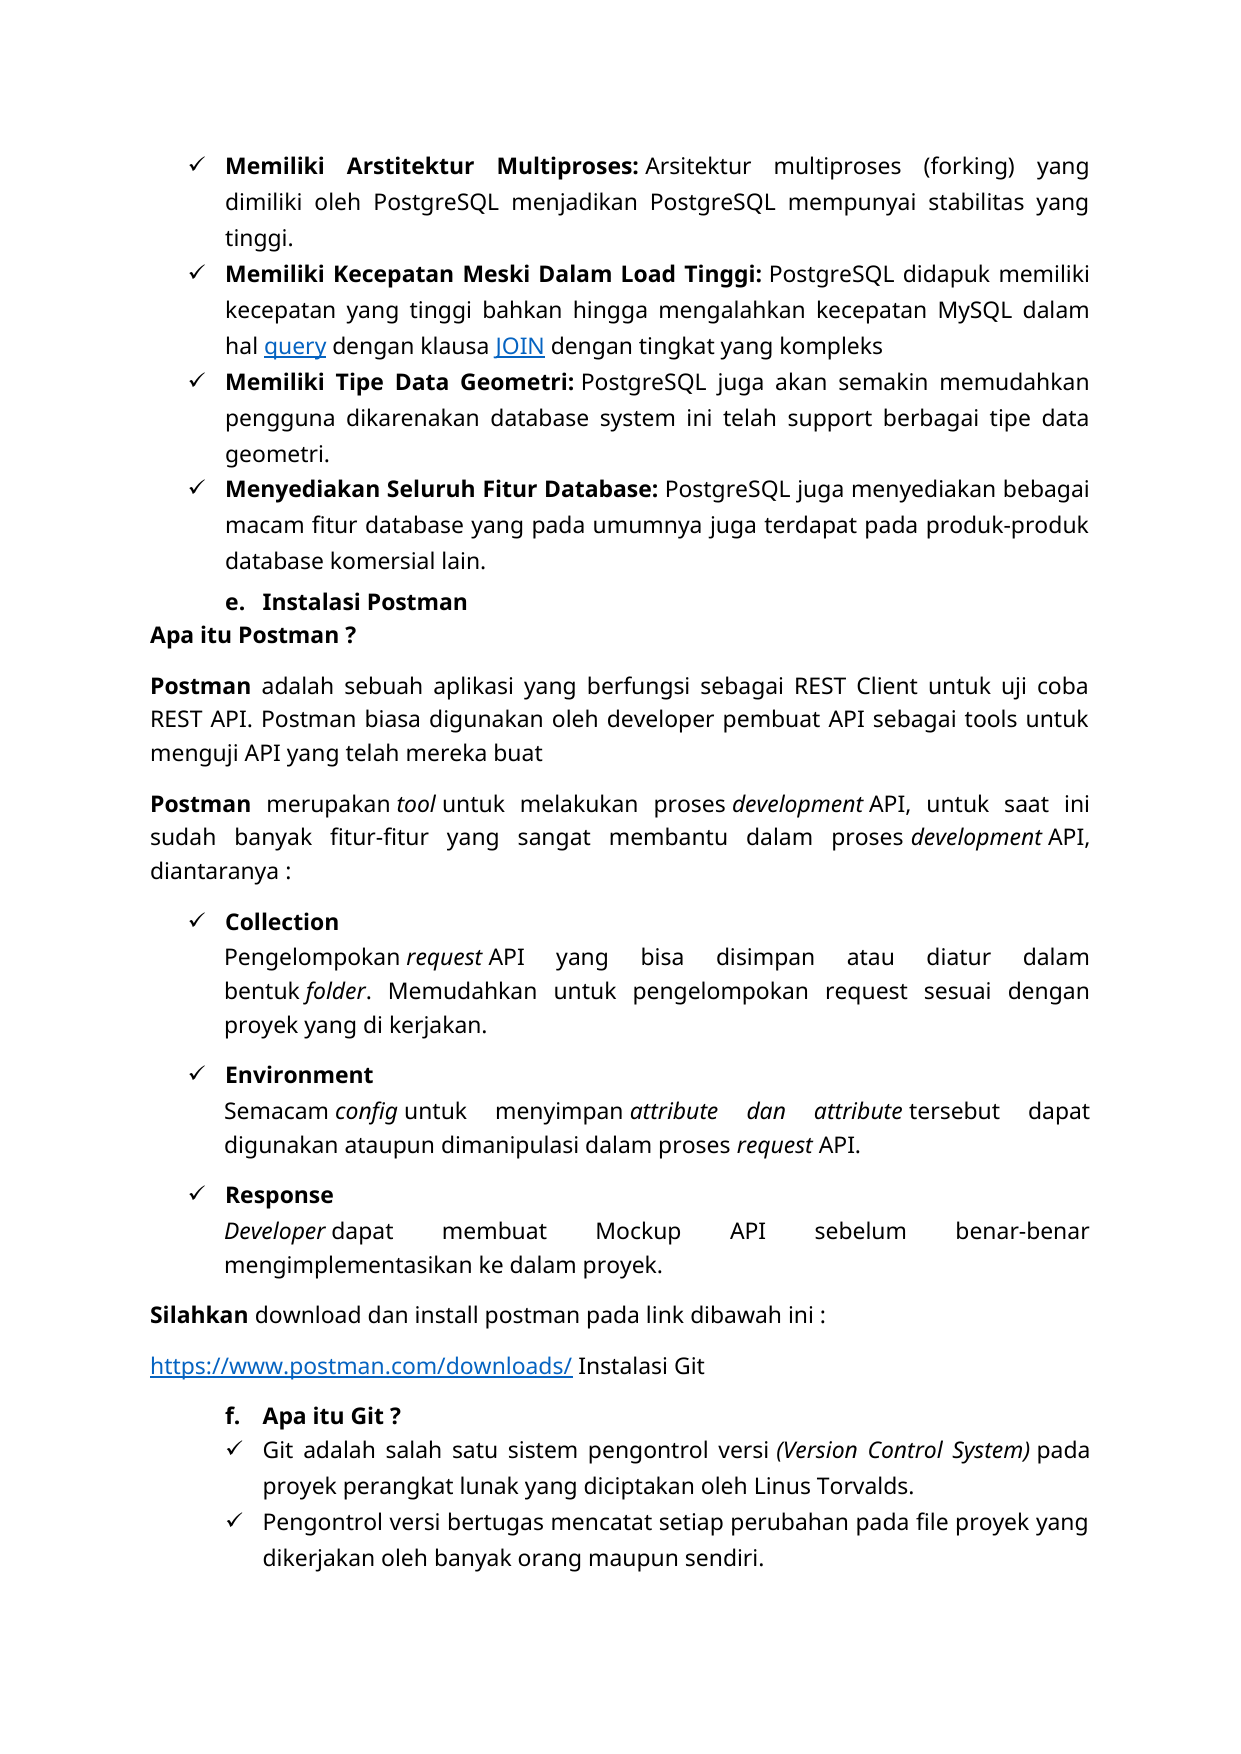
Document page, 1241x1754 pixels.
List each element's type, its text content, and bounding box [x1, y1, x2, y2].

list Git adalah salah satu sistem pengontrol versi (Version Control System) pada proyek perangkat lunak yang diciptakan oleh Linus Torvalds. [225, 1434, 1090, 1501]
list Memiliki Arstitektur Multiproses: Arsitektur multiproses (forking) yang dimiliki oleh PostgreSQL menjadikan PostgreSQL mempunyai stabilitas yang tinggi. [187, 150, 1090, 253]
list Response [187, 1179, 1090, 1211]
text https://www.postman.com/downloads/ Instalasi Git [150, 1350, 1090, 1381]
subtitle Apa itu Git ? [225, 1400, 1090, 1432]
text Apa itu Postman ? [150, 619, 1090, 650]
list Memiliki Kecepatan Meski Dalam Load Tinggi: PostgreSQL didapuk memiliki kecepatan yang tinggi bahkan hingga mengalahkan kecepatan MySQL dalam hal query dengan klausa JOIN dengan tingkat yang kompleks [187, 258, 1090, 361]
list Menyediakan Seluruh Fitur Database: PostgreSQL juga menyediakan bebagai macam fitur database yang pada umumnya juga terdapat pada produk-produk database komersial lain. [187, 473, 1090, 577]
text Pengelompokan request API yang bisa disimpan atau diatur dalam bentuk folder. Memudahkan untuk pengelompokan request sesuai dengan proyek yang di kerjakan. [224, 941, 1090, 1040]
list Collection [187, 905, 1090, 937]
text Postman merupakan tool untuk melakukan proses development API, untuk saat ini sudah banyak fitur-fitur yang sangat membantu dalam proses development API, diantaranya : [150, 787, 1090, 886]
list Pengontrol versi bertugas mencatat setiap perubahan pada file proyek yang dikerjakan oleh banyak orang maupun sendiri. [225, 1506, 1090, 1573]
text Postman adalah sebuah aplikasi yang berfungsi sebagai REST Client untuk uji coba REST API. Postman biasa digunakan oleh developer pembuat API sebagai tools untuk menguji API yang telah mereka buat [150, 669, 1090, 768]
list Memiliki Tipe Data Geometri: PostgreSQL juga akan semakin memudahkan pengguna dikarenakan database system ini telah support berbagai tipe data geometri. [187, 366, 1090, 469]
text Silahkan download dan install postman pada link dibawah ini : [150, 1299, 1090, 1331]
text Semacam config untuk menyimpan attribute dan attribute tersebut dapat digunakan ataupun dimanipulasi dalam proses request API. [224, 1095, 1090, 1160]
subtitle Instalasi Postman [225, 585, 1090, 617]
text Developer dapat membuat Mockup API sebelum benar-benar mengimplementasikan ke dalam proyek. [224, 1215, 1090, 1280]
list Environment [187, 1059, 1090, 1091]
